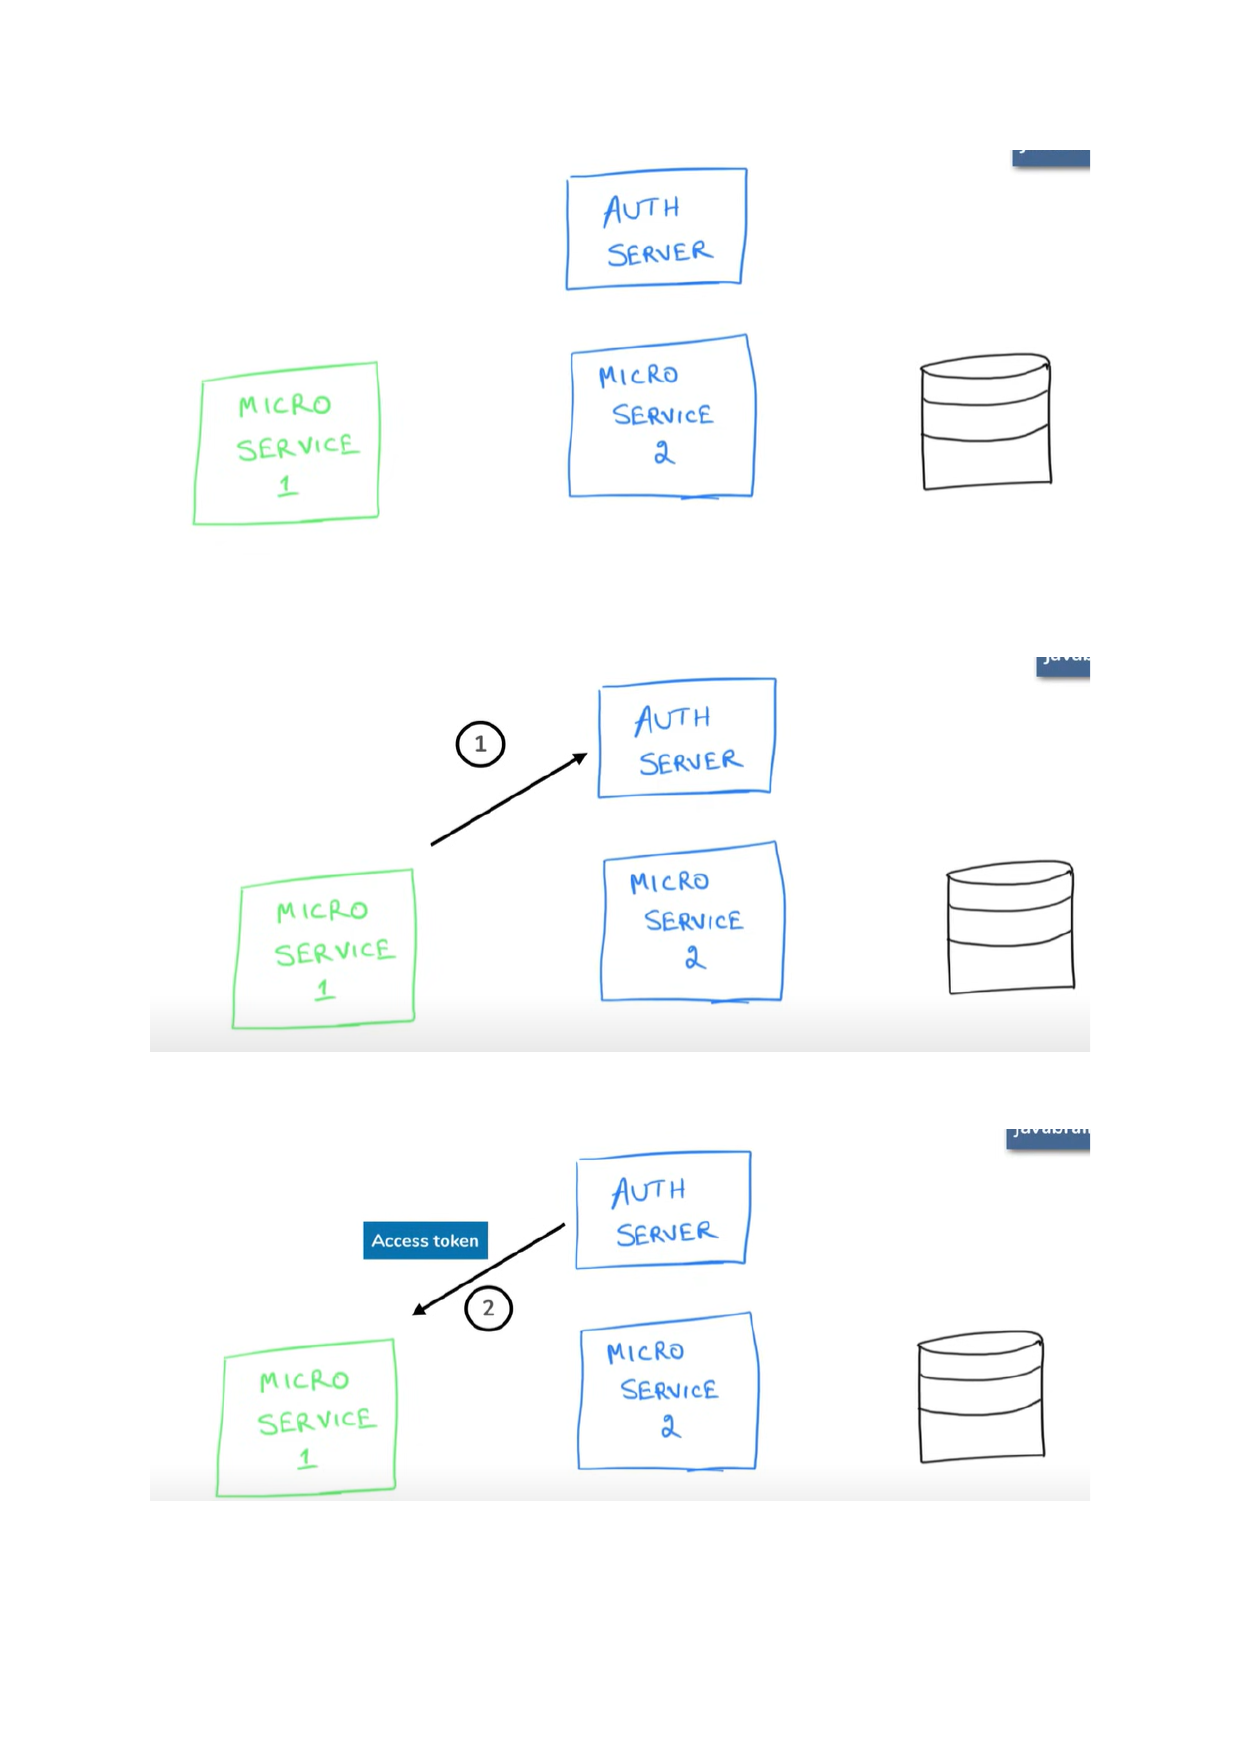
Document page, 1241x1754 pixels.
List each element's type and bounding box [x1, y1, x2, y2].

picture [150, 150, 1091, 580]
picture [150, 1129, 1091, 1501]
picture [150, 657, 1091, 1052]
